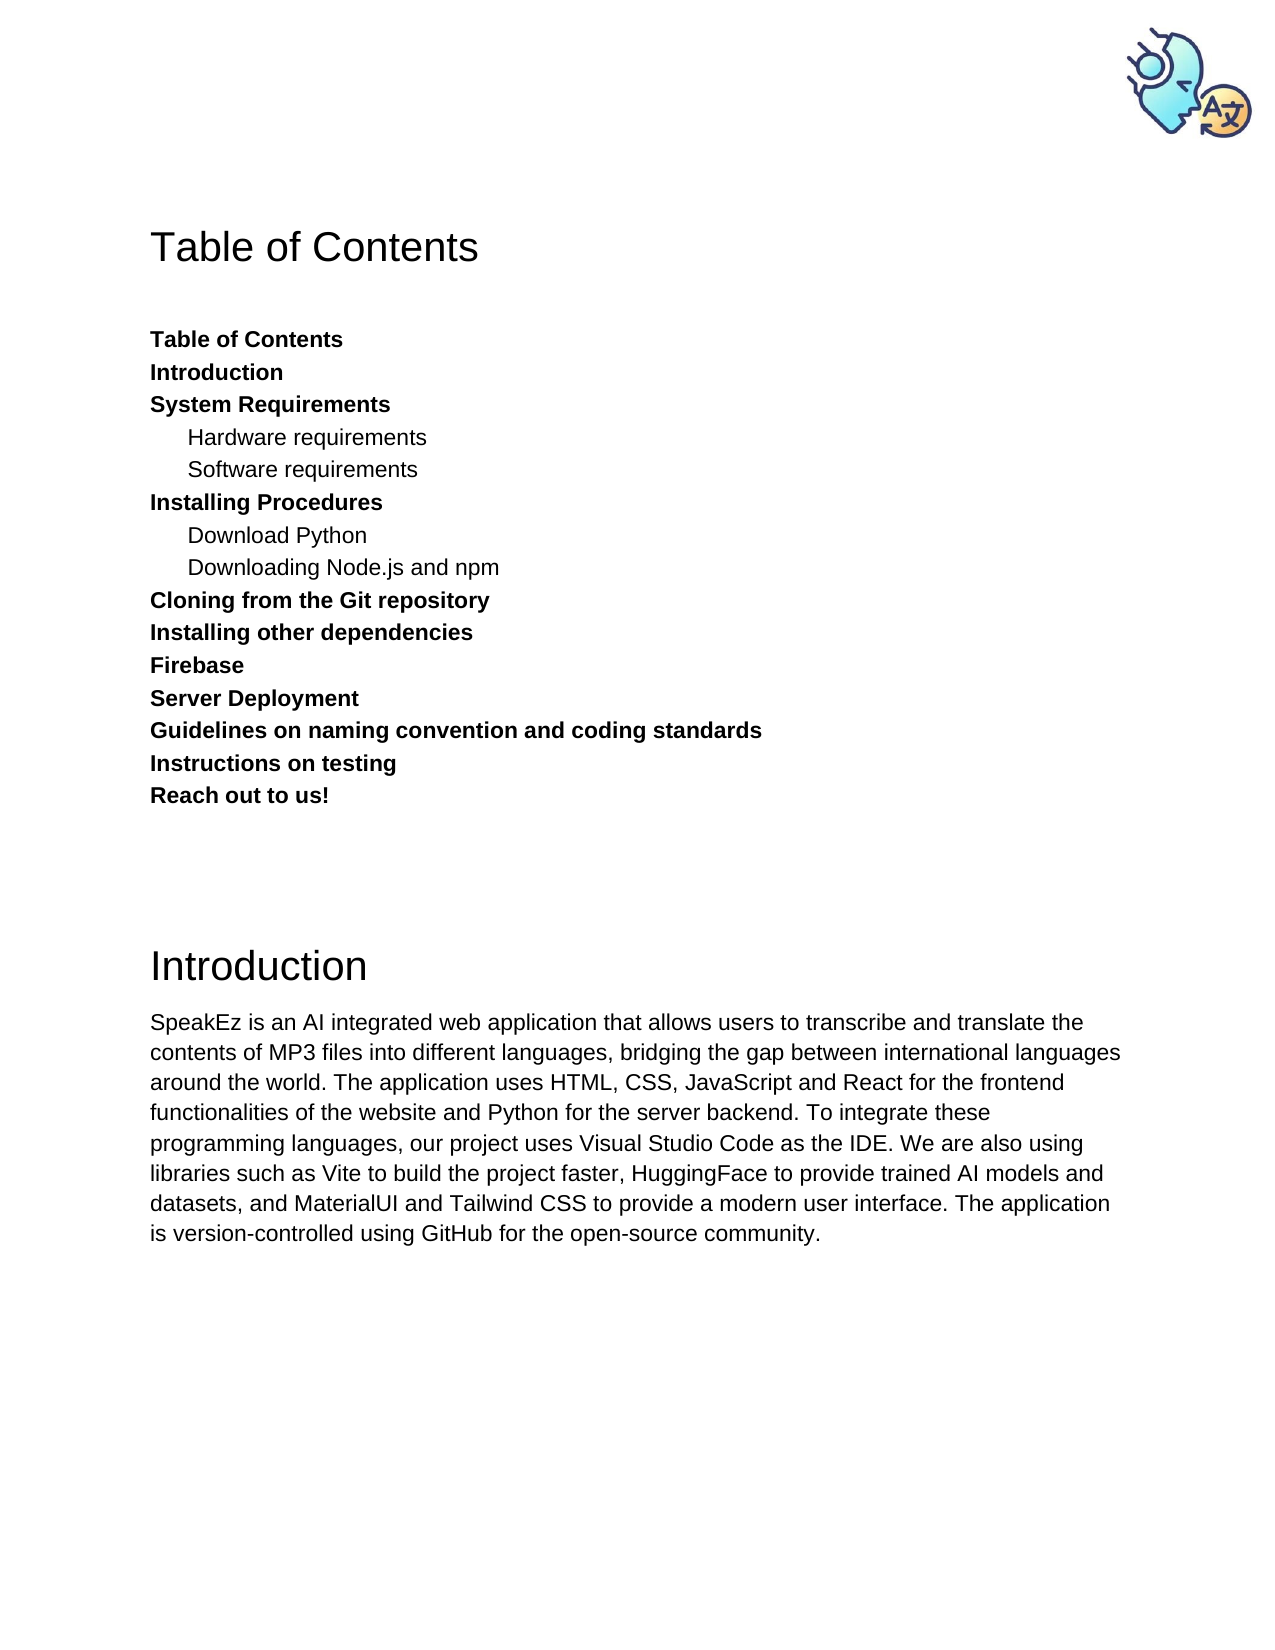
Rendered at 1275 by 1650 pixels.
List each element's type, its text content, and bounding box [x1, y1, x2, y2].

subtitle Table of Contents [150, 222, 1125, 270]
subtitle Introduction [150, 941, 1125, 989]
text SpeakEz is an AI integrated web application that allows users to transcribe and translate the contents of MP3 files into different languages, bridging the gap between international languages around the world. The application uses HTML, CSS, JavaScript and React for the frontend functionalities of the website and Python for the server backend. To integrate these programming languages, our project uses Visual Studio Code as the IDE. We are also using libraries such as Vite to build the project faster, HuggingFace to provide trained AI models and datasets, and MaterialUI and Tailwind CSS to provide a modern user interface. The application is version-controlled using GitHub for the open-source community. [150, 1009, 1125, 1246]
picture [1115, 18, 1266, 154]
